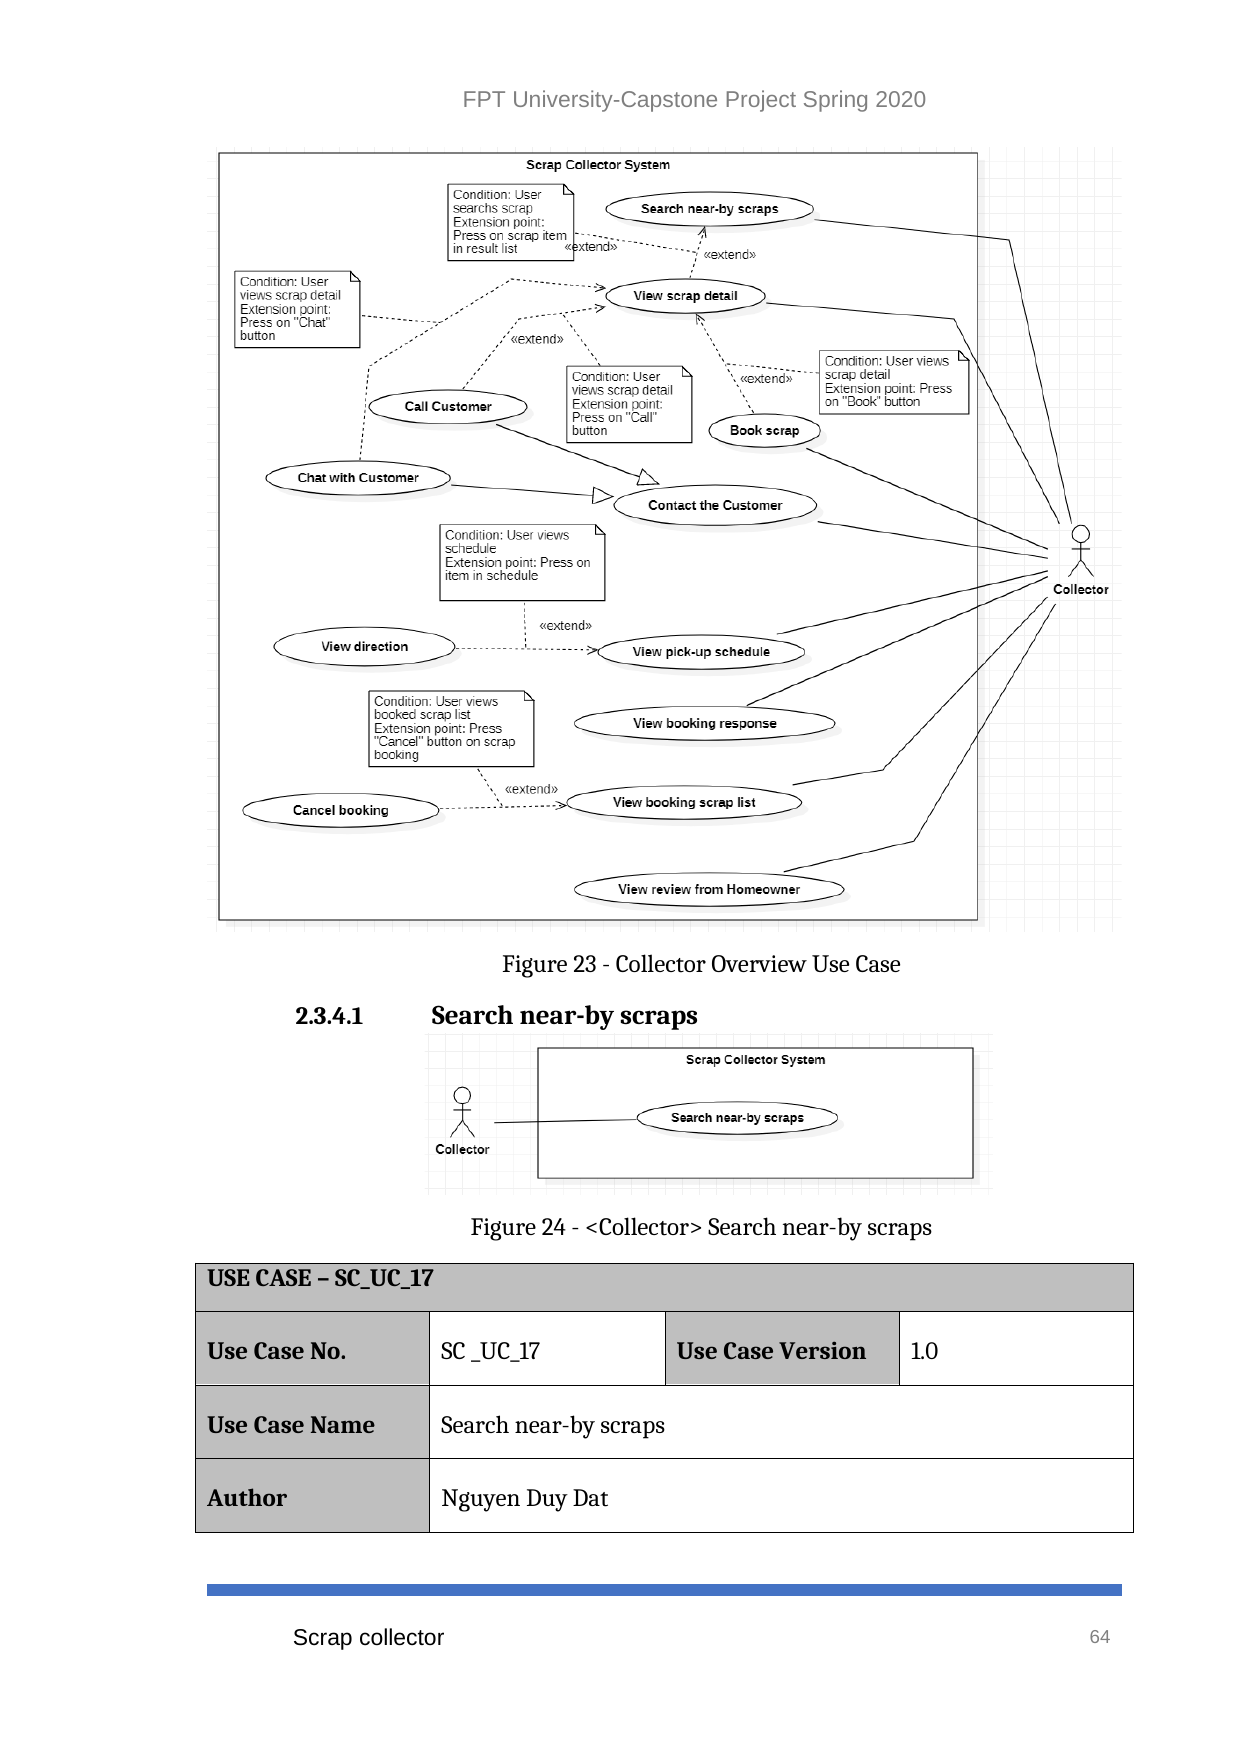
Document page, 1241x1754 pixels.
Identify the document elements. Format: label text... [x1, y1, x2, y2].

table_cell Use Case Name [196, 1386, 429, 1458]
picture [424, 1033, 993, 1195]
list Search near-by scraps [295, 1000, 1122, 1031]
table_cell Use Case Version [666, 1312, 899, 1384]
table_cell Nguyen Duy Dat [430, 1459, 1133, 1532]
picture [207, 147, 1122, 932]
text Figure - <Collector> Search near-by scraps [207, 1213, 1122, 1242]
table_cell Author [196, 1459, 429, 1532]
table_header USE CASE – SC_UC_17 [196, 1264, 1133, 1311]
table_cell 1.0 [900, 1312, 1133, 1384]
text Figure - Collector Overview Use Case [207, 950, 1122, 979]
table_cell Use Case No. [196, 1312, 429, 1384]
table_cell SC _UC_17 [430, 1312, 665, 1384]
table_cell Search near-by scraps [430, 1386, 1133, 1458]
